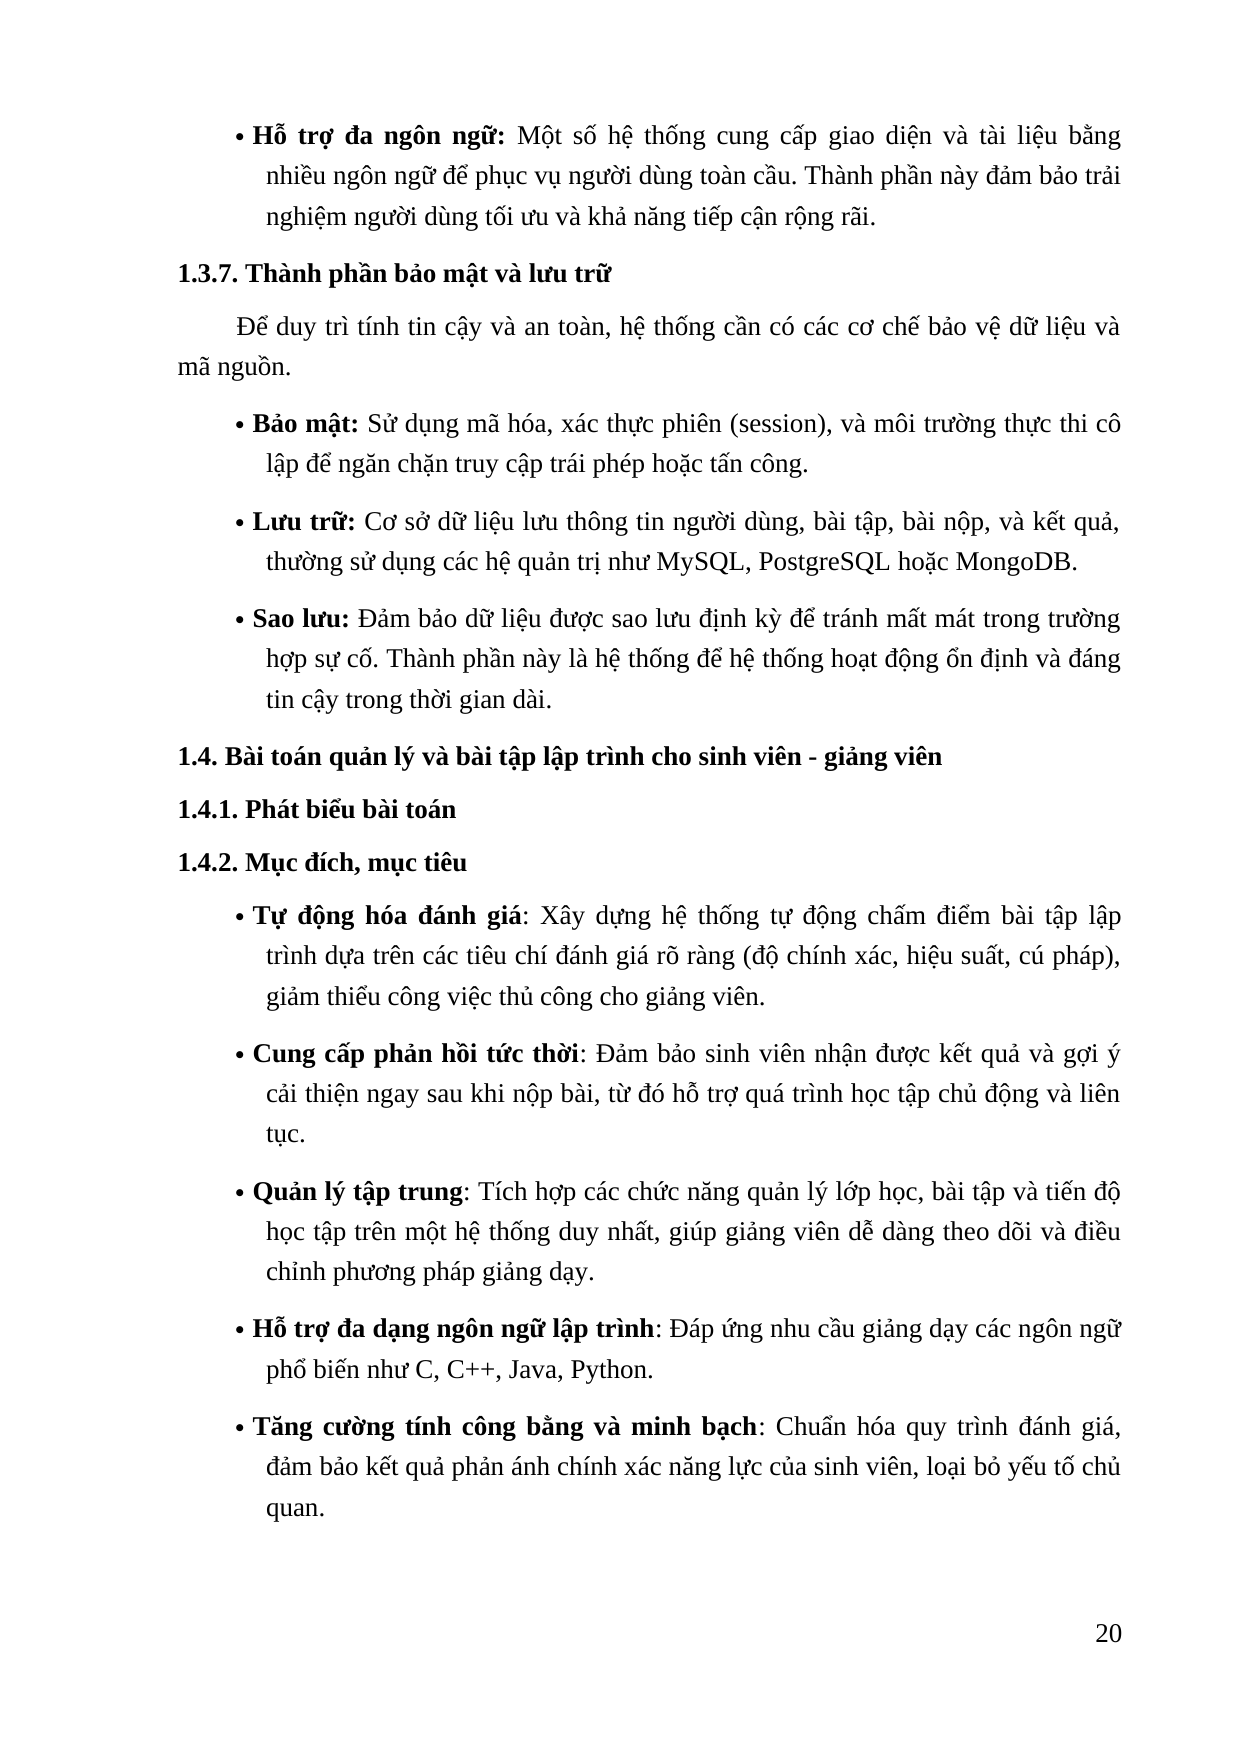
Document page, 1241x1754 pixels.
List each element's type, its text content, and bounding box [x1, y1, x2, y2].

list Tự động hóa đánh giá: Xây dựng hệ thống tự động chấm điểm bài tập lập trình dựa trên các tiêu chí đánh giá rõ ràng (độ chính xác, hiệu suất, cú pháp), giảm thiểu công việc thủ công cho giảng viên. [236, 899, 1122, 1011]
subtitle 1.4. Bài toán quản lý và bài tập lập trình cho sinh viên - giảng viên [177, 740, 1122, 771]
list Quản lý tập trung: Tích hợp các chức năng quản lý lớp học, bài tập và tiến độ học tập trên một hệ thống duy nhất, giúp giảng viên dễ dàng theo dõi và điều chỉnh phương pháp giảng dạy. [236, 1174, 1122, 1287]
subtitle 1.4.2. Mục đích, mục tiêu [177, 846, 1122, 877]
list Sao lưu: Đảm bảo dữ liệu được sao lưu định kỳ để tránh mất mát trong trường hợp sự cố. Thành phần này là hệ thống để hệ thống hoạt động ổn định và đáng tin cậy trong thời gian dài. [236, 602, 1122, 714]
list Hỗ trợ đa dạng ngôn ngữ lập trình: Đáp ứng nhu cầu giảng dạy các ngôn ngữ phổ biến như C, C++, Java, Python. [236, 1312, 1122, 1384]
text Để duy trì tính tin cậy và an toàn, hệ thống cần có các cơ chế bảo vệ dữ liệu và mã nguồn. [177, 309, 1122, 381]
subtitle 1.4.1. Phát biểu bài toán [177, 793, 1122, 824]
list Cung cấp phản hồi tức thời: Đảm bảo sinh viên nhận được kết quả và gợi ý cải thiện ngay sau khi nộp bài, từ đó hỗ trợ quá trình học tập chủ động và liên tục. [236, 1037, 1122, 1149]
list Bảo mật: Sử dụng mã hóa, xác thực phiên (session), và môi trường thực thi cô lập để ngăn chặn truy cập trái phép hoặc tấn công. [236, 407, 1122, 479]
subtitle 1.3.7. Thành phần bảo mật và lưu trữ [177, 257, 1122, 288]
list Lưu trữ: Cơ sở dữ liệu lưu thông tin người dùng, bài tập, bài nộp, và kết quả, thường sử dụng các hệ quản trị như MySQL, PostgreSQL hoặc MongoDB. [236, 504, 1122, 576]
list Hỗ trợ đa ngôn ngữ: Một số hệ thống cung cấp giao diện và tài liệu bằng nhiều ngôn ngữ để phục vụ người dùng toàn cầu. Thành phần này đảm bảo trải nghiệm người dùng tối ưu và khả năng tiếp cận rộng rãi. [236, 119, 1122, 231]
list Tăng cường tính công bằng và minh bạch: Chuẩn hóa quy trình đánh giá, đảm bảo kết quả phản ánh chính xác năng lực của sinh viên, loại bỏ yếu tố chủ quan. [236, 1410, 1122, 1522]
